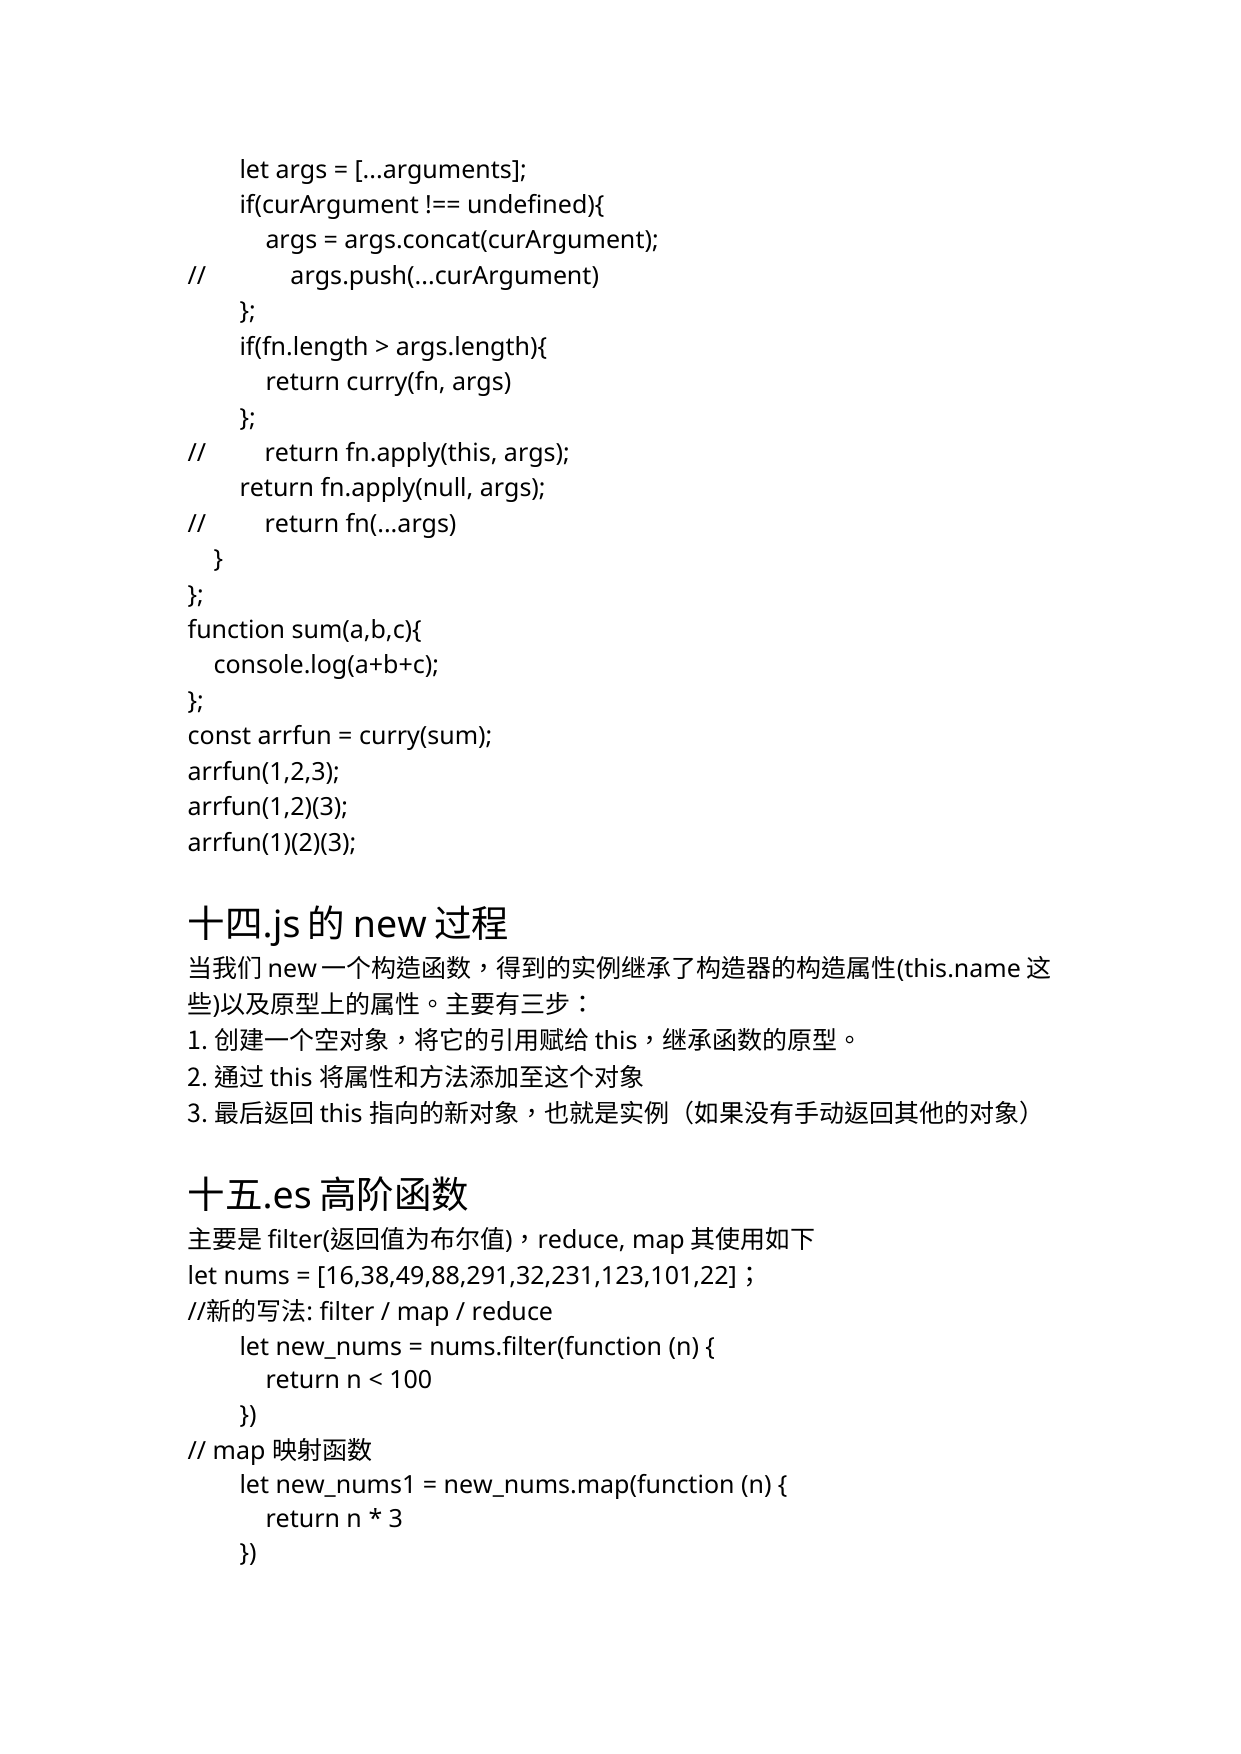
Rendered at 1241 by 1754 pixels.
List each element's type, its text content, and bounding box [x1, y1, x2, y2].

text //新的写法: filter / map / reduce [187, 1292, 1053, 1328]
text 十四.js的new过程 [187, 894, 1053, 948]
text return curry(fn, args) [187, 362, 1053, 398]
text // return fn(...args) [187, 504, 1053, 539]
text arrfun(1,2)(3); [187, 787, 1053, 823]
text // map 映射函数 [187, 1430, 1053, 1467]
text arrfun(1,2,3); [187, 752, 1053, 787]
text if(fn.length > args.length){ [187, 327, 1053, 362]
text console.log(a+b+c); [187, 646, 1053, 681]
text // args.push(...curArgument) [187, 256, 1053, 292]
text const arrfun = curry(sum); [187, 717, 1053, 752]
text 2. 通过 this 将属性和方法添加至这个对象 [187, 1057, 1053, 1093]
text let args = [...arguments]; [187, 150, 1053, 185]
text return fn.apply(null, args); [187, 469, 1053, 504]
text let new_nums = nums.filter(function (n) { [187, 1328, 1053, 1362]
text args = args.concat(curArgument); [187, 221, 1053, 256]
text }) [187, 1396, 1053, 1430]
text arrfun(1)(2)(3); [187, 823, 1053, 858]
text }; [187, 575, 1053, 610]
text let nums = [16,38,49,88,291,32,231,123,101,22]； [187, 1256, 1053, 1292]
text // return fn.apply(this, args); [187, 433, 1053, 469]
text }) [187, 1535, 1053, 1569]
text }; [187, 292, 1053, 327]
text 3. 最后返回 this 指向的新对象，也就是实例（如果没有手动返回其他的对象） [187, 1093, 1053, 1129]
text return n * 3 [187, 1501, 1053, 1535]
text } [187, 539, 1053, 575]
text 当我们new一个构造函数，得到的实例继承了构造器的构造属性(this.name这些)以及原型上的属性。主要有三步： [187, 948, 1053, 1021]
text 主要是filter(返回值为布尔值)，reduce, map其使用如下 [187, 1219, 1053, 1256]
text function sum(a,b,c){ [187, 610, 1053, 646]
text if(curArgument !== undefined){ [187, 185, 1053, 221]
text let new_nums1 = new_nums.map(function (n) { [187, 1467, 1053, 1501]
text 十五.es高阶函数 [187, 1165, 1053, 1219]
text }; [187, 398, 1053, 433]
text return n < 100 [187, 1362, 1053, 1396]
text 1. 创建一个空对象，将它的引用赋给 this，继承函数的原型。 [187, 1021, 1053, 1057]
text }; [187, 681, 1053, 717]
